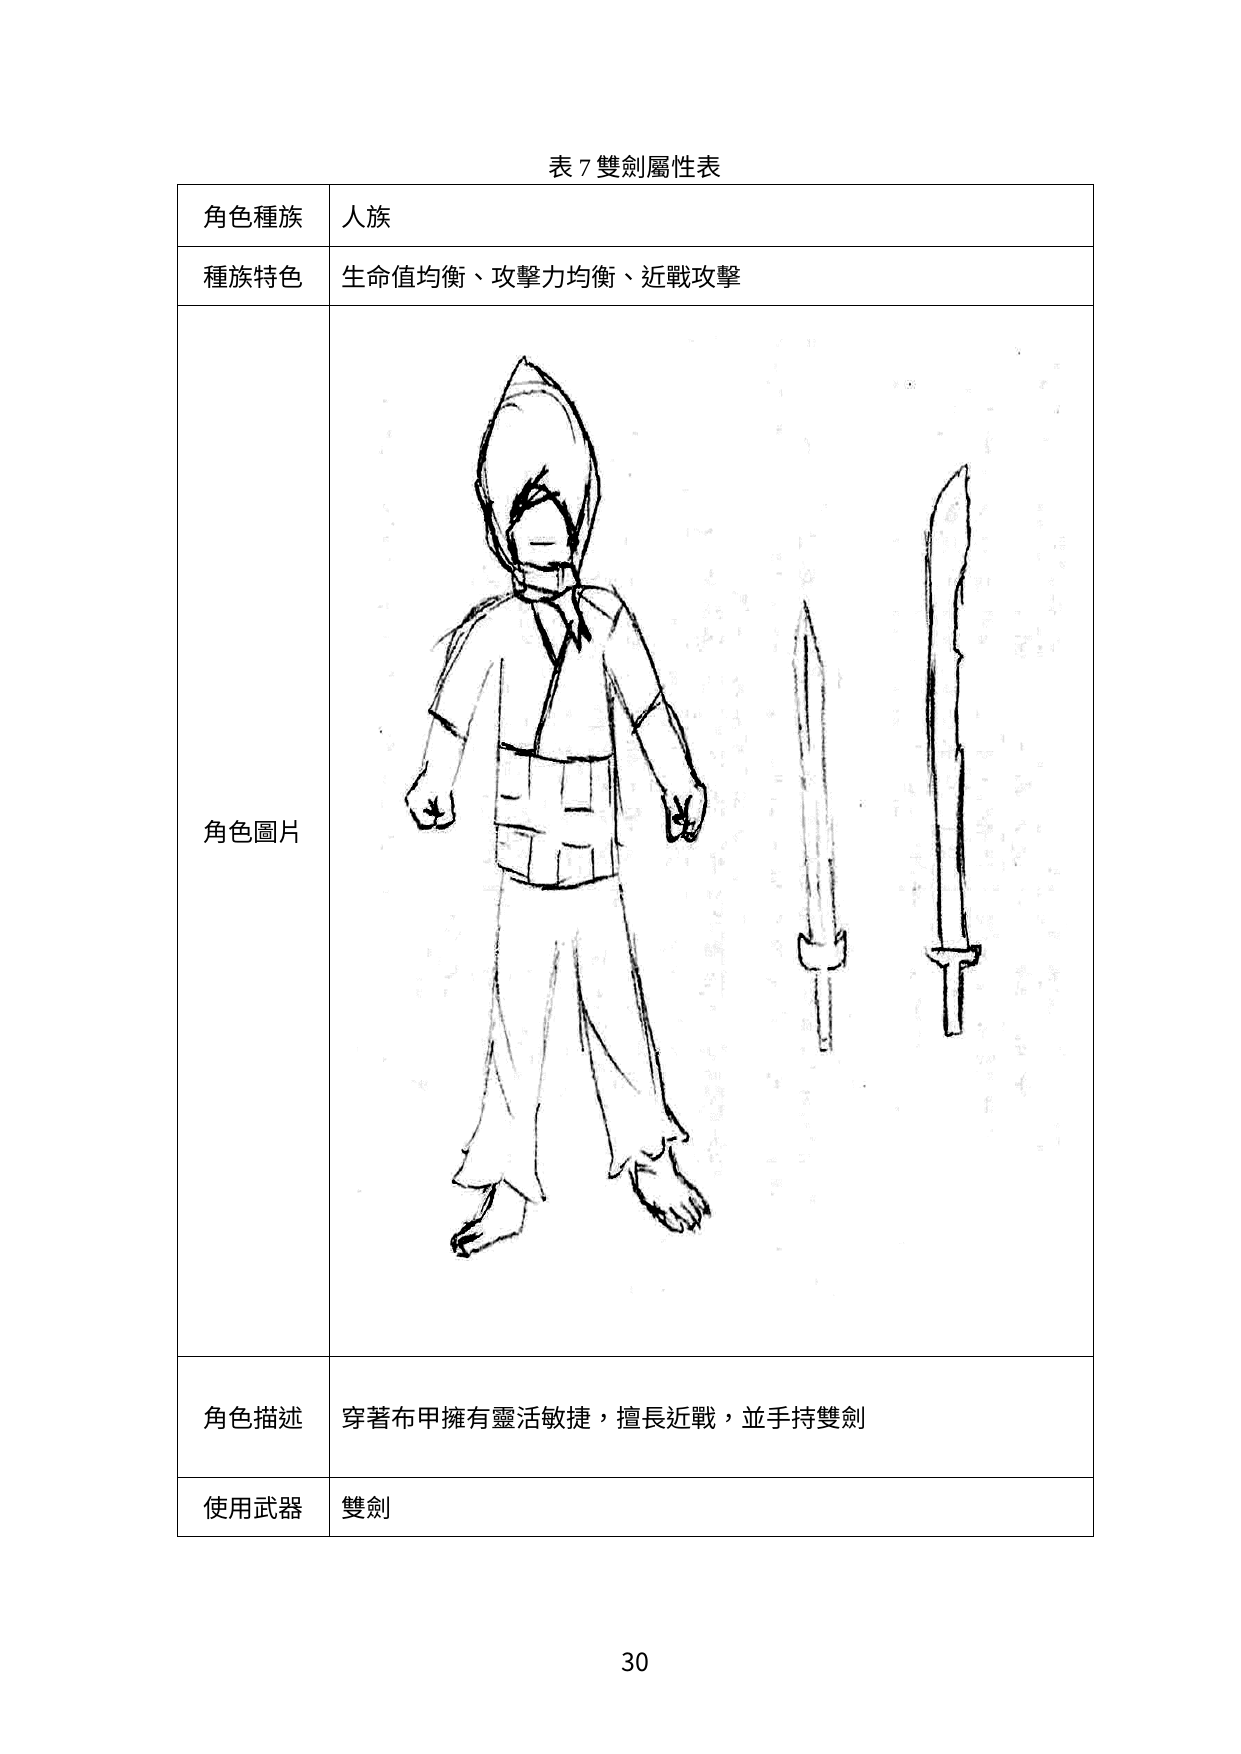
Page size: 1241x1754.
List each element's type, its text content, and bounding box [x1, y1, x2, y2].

table_cell [330, 306, 1093, 1356]
table_header 角色種族 [178, 185, 329, 246]
text 表7 雙劍屬性表 [177, 148, 1092, 184]
table_cell 使用武器 [178, 1478, 329, 1536]
table_header 人族 [330, 185, 1093, 246]
table_cell 穿著布甲擁有靈活敏捷，擅長近戰，並手持雙劍 [330, 1357, 1093, 1477]
table_cell 角色圖片 [178, 306, 329, 1356]
table_cell 種族特色 [178, 247, 329, 305]
table_cell 雙劍 [330, 1478, 1093, 1536]
picture [357, 334, 1067, 1296]
table_cell 生命值均衡、攻擊力均衡、近戰攻擊 [330, 247, 1093, 305]
table_cell 角色描述 [178, 1357, 329, 1477]
